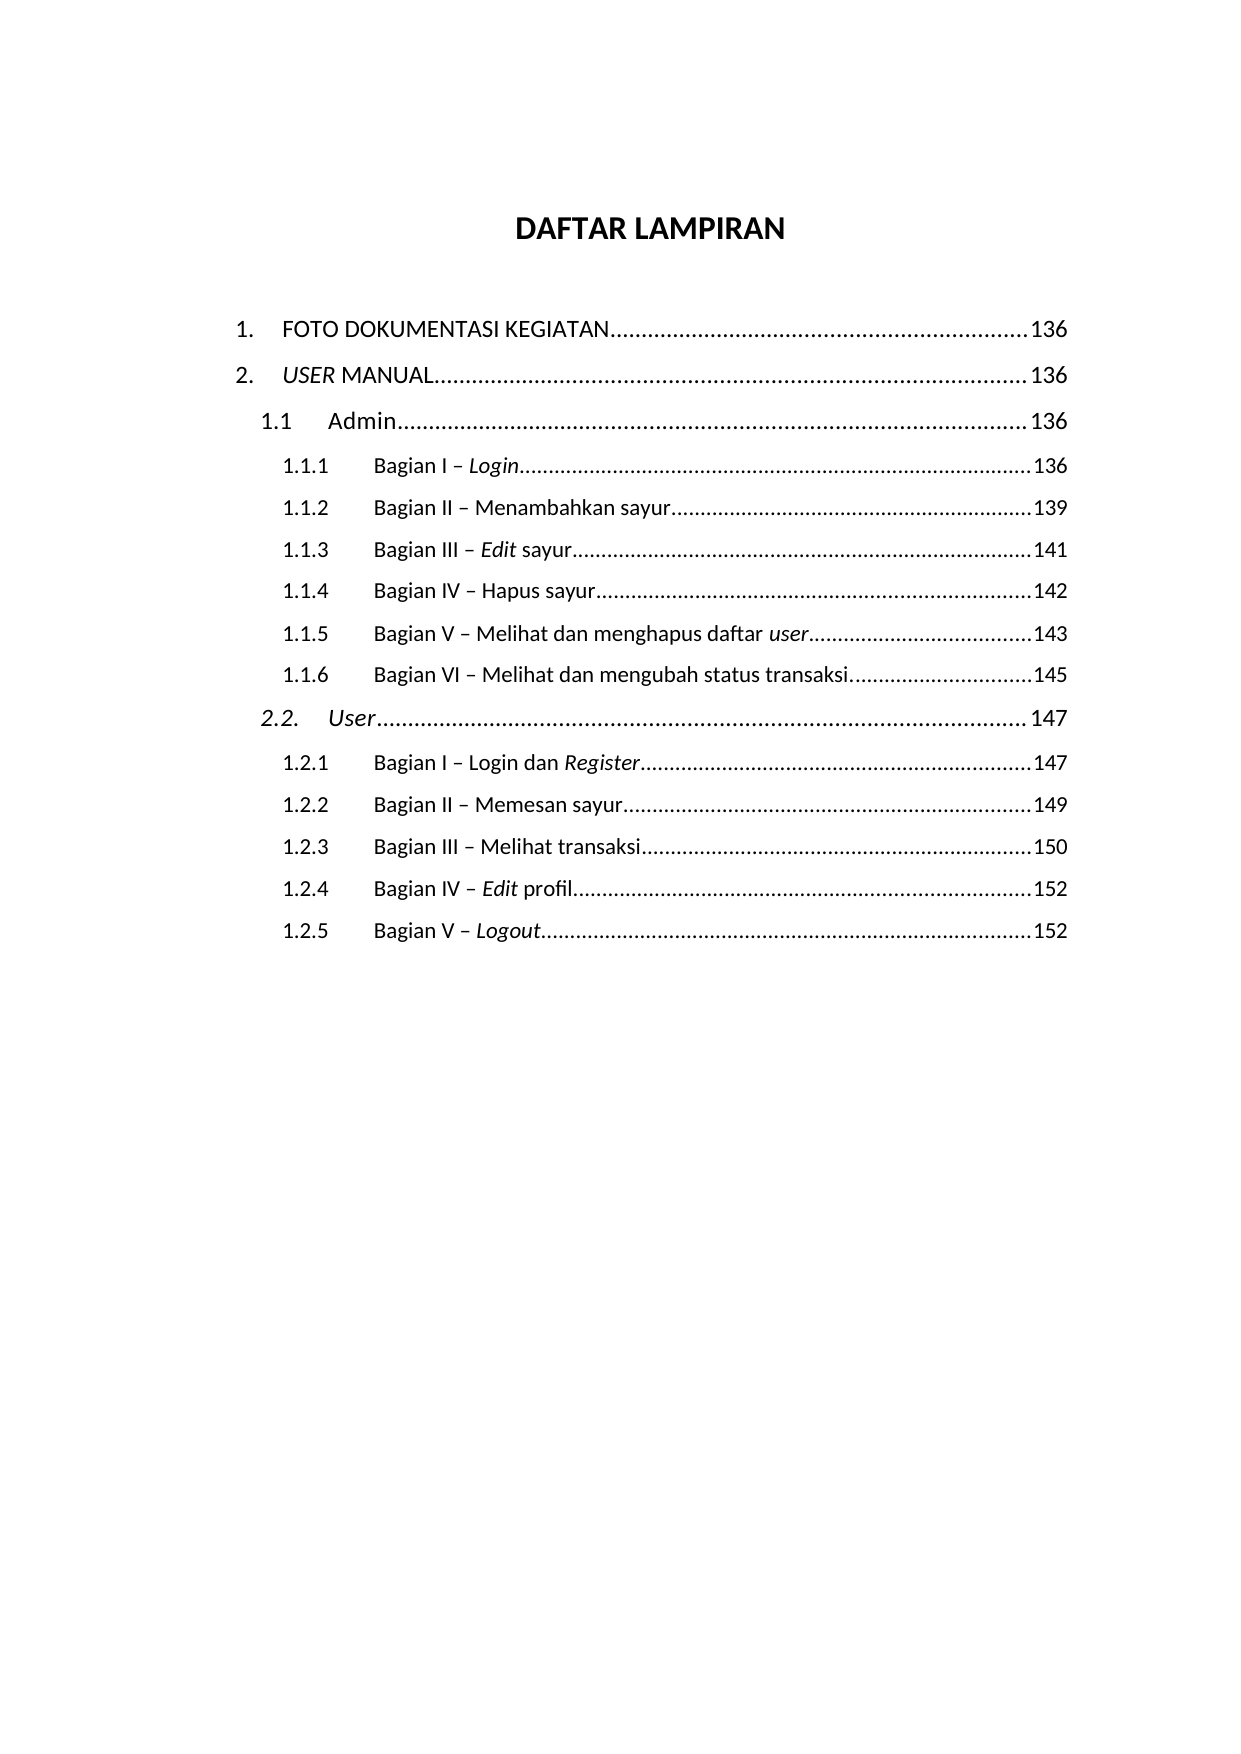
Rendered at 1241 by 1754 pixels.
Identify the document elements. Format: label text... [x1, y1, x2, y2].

text 1.2.5 Bagian V – Logout 152 [282, 916, 1063, 944]
text 1.2.3 Bagian III – Melihat transaksi 150 [282, 832, 1063, 860]
text 1.1.4 Bagian IV – Hapus sayur 142 [282, 577, 1063, 605]
text 1.1 Admin 136 [260, 405, 1063, 436]
text 1.2.1 Bagian I – Login dan Register. 147 [282, 748, 1063, 776]
text 2. USER MANUAL 136 [235, 359, 1063, 390]
text 1.2.2 Bagian II – Memesan sayur 149 [282, 790, 1063, 818]
text 1.2.4 Bagian IV – Edit profil 152 [282, 874, 1063, 902]
text 1.1.6 Bagian VI – Melihat dan mengubah status transaksi. 145 [282, 661, 1063, 689]
text 1.1.3 Bagian III – Edit sayur. 141 [282, 535, 1063, 563]
subtitle DAFTAR LAMPIRAN [236, 207, 1064, 247]
text 1.1.5 Bagian V – Melihat dan menghapus daftar user. 143 [282, 619, 1063, 647]
text 1.1.1 Bagian I – Login 136 [282, 451, 1063, 479]
text 1. FOTO DOKUMENTASI KEGIATAN 136 [235, 313, 1063, 344]
text 1.1.2 Bagian II – Menambahkan sayur. 139 [282, 493, 1063, 521]
text 2.2. User 147 [260, 703, 1063, 733]
